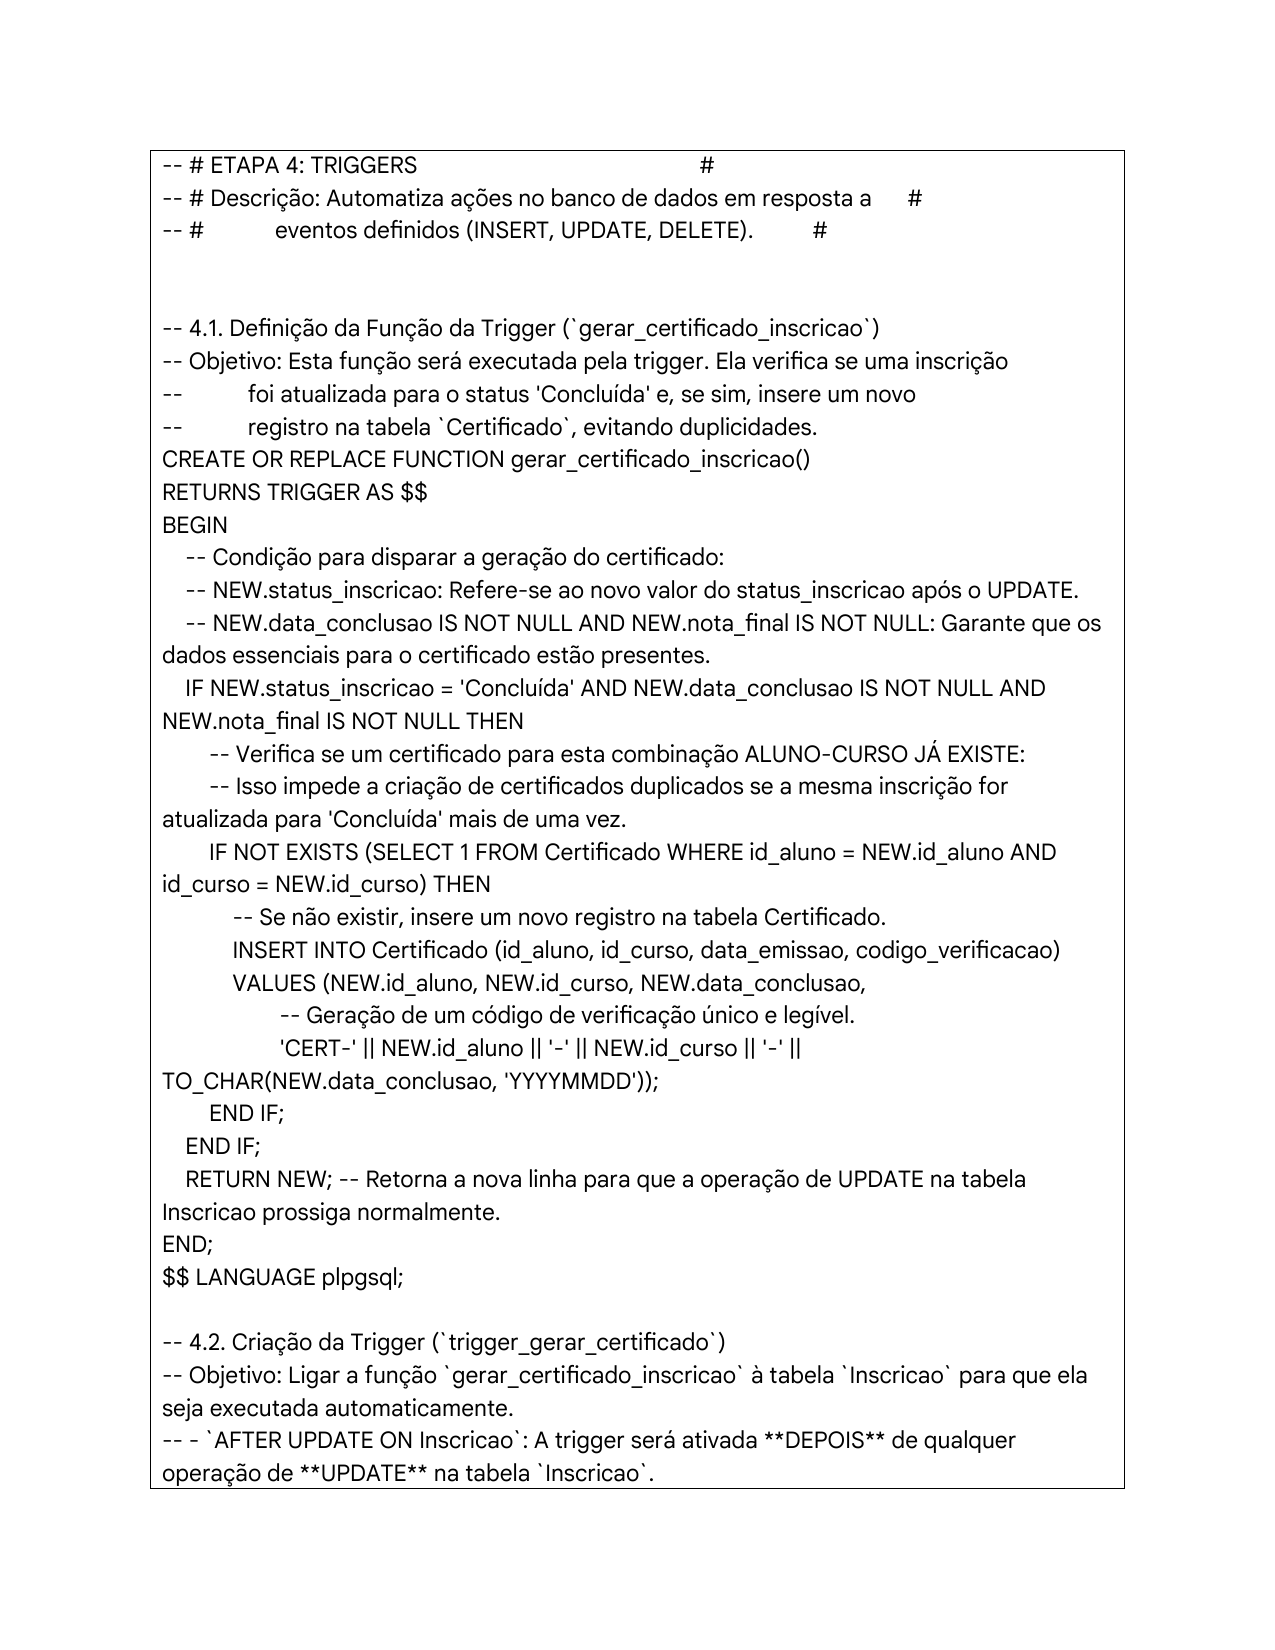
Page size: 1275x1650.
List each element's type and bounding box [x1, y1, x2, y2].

table_header [151, 151, 1124, 1488]
